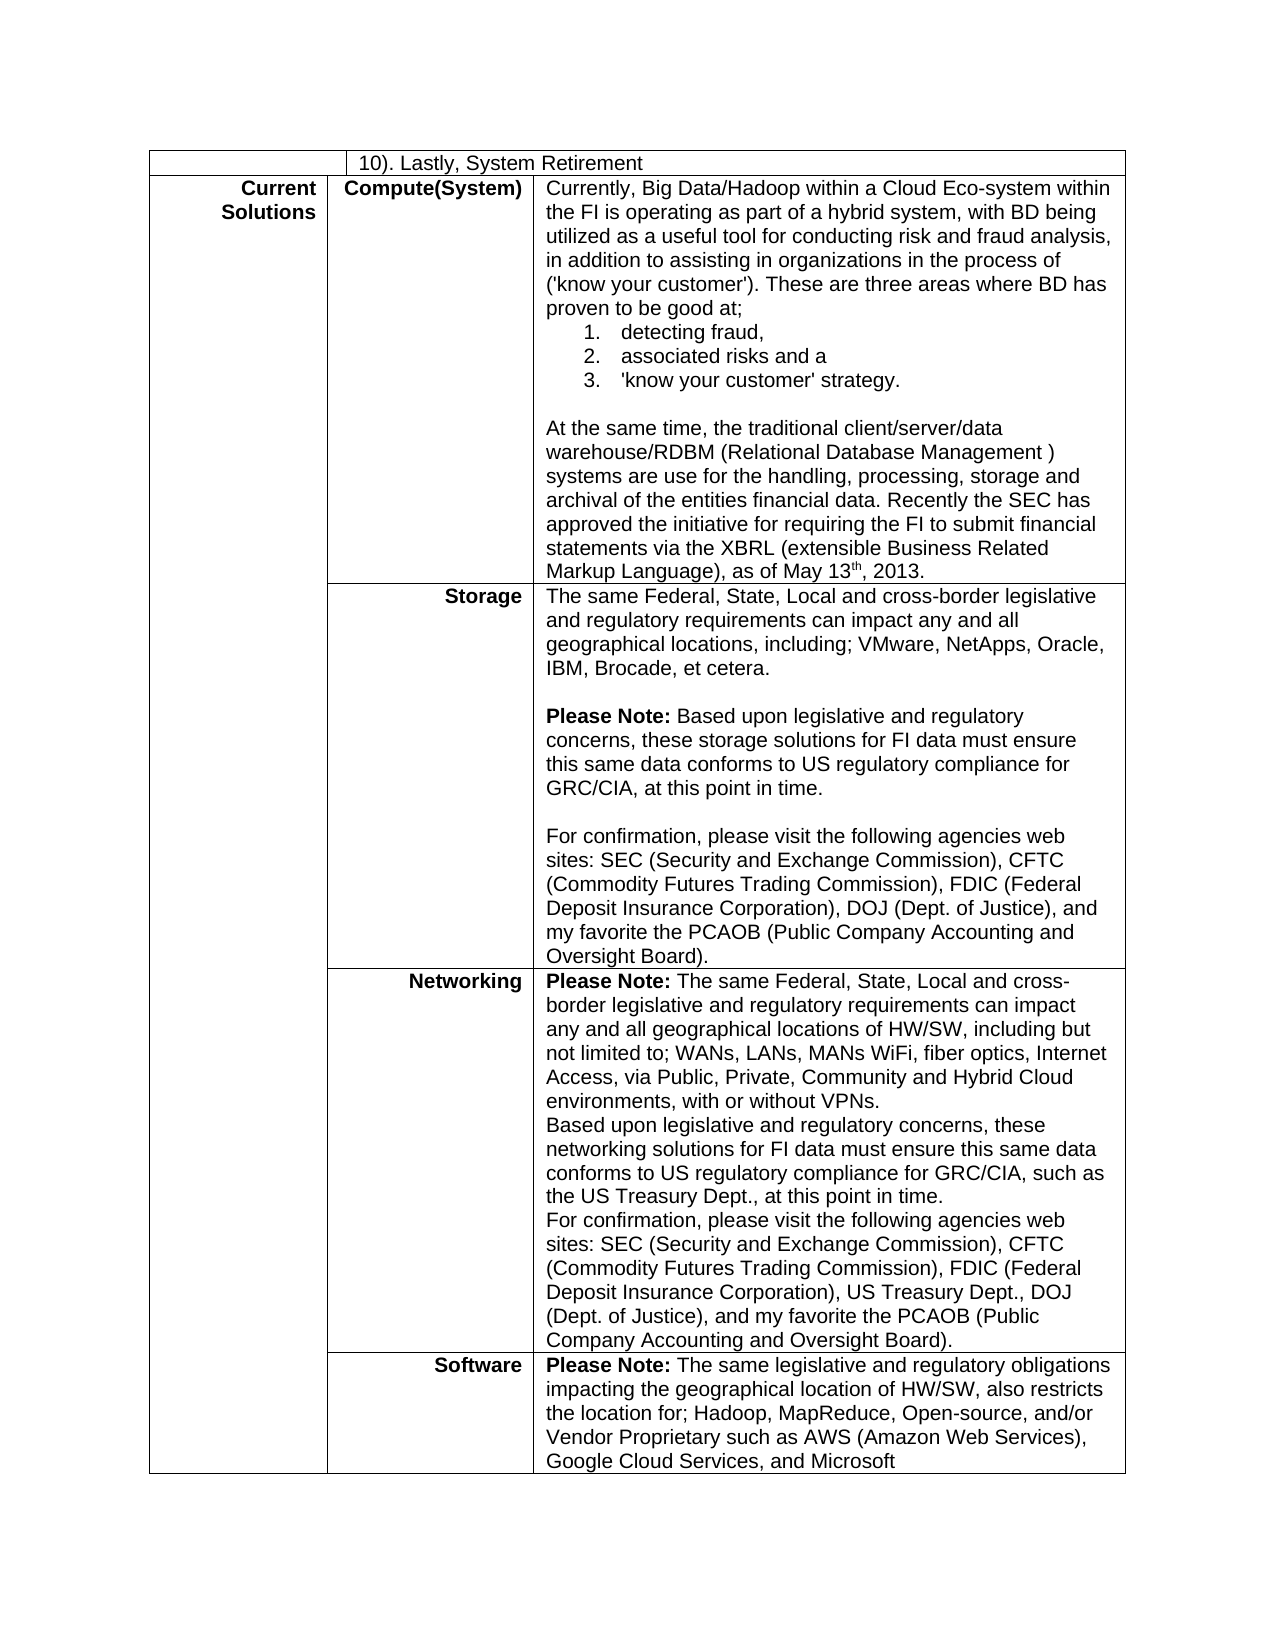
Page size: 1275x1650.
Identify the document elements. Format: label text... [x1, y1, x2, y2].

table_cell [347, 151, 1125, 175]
table_cell Storage [328, 584, 533, 968]
table_cell Currently, Big Data/Hadoop within a Cloud Eco-system within the FI is operating as part of a hybrid system, with BD being utilized as a useful tool for conducting risk and fraud analysis, in addition to assisting in organizations in the process of ('know your customer'). These are three areas where BD has proven to be good at; detecting fraud, associated risks and a 'know your customer' strategy. At the same time, the traditional client/server/data warehouse/RDBM (Relational Database Management ) systems are use for the handling, processing, storage and archival of the entities financial data. Recently the SEC has approved the initiative for requiring the FI to submit financial statements via the XBRL (extensible Business Related Markup Language), as of May 13th, 2013. [534, 176, 1125, 583]
table_cell The same Federal, State, Local and cross-border legislative and regulatory requirements can impact any and all geographical locations, including; VMware, NetApps, Oracle, IBM, Brocade, et cetera. Please Note: Based upon legislative and regulatory concerns, these storage solutions for FI data must ensure this same data conforms to US regulatory compliance for GRC/CIA, at this point in time. For confirmation, please visit the following agencies web sites: SEC (Security and Exchange Commission), CFTC (Commodity Futures Trading Commission), FDIC (Federal Deposit Insurance Corporation), DOJ (Dept. of Justice), and my favorite the PCAOB (Public Company Accounting and Oversight Board). [534, 584, 1125, 968]
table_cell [150, 151, 346, 175]
table_cell Please Note: The same Federal, State, Local and cross-border legislative and regulatory requirements can impact any and all geographical locations of HW/SW, including but not limited to; WANs, LANs, MANs WiFi, fiber optics, Internet Access, via Public, Private, Community and Hybrid Cloud environments, with or without VPNs. Based upon legislative and regulatory concerns, these networking solutions for FI data must ensure this same data conforms to US regulatory compliance for GRC/CIA, such as the US Treasury Dept., at this point in time. For confirmation, please visit the following agencies web sites: SEC (Security and Exchange Commission), CFTC (Commodity Futures Trading Commission), FDIC (Federal Deposit Insurance Corporation), US Treasury Dept., DOJ (Dept. of Justice), and my favorite the PCAOB (Public Company Accounting and Oversight Board). [534, 969, 1125, 1352]
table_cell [534, 1353, 1125, 1473]
table_cell Software [328, 1353, 533, 1473]
table_cell Networking [328, 969, 533, 1352]
table_cell Current Solutions [150, 176, 327, 1473]
table_cell Compute(System) [328, 176, 533, 583]
